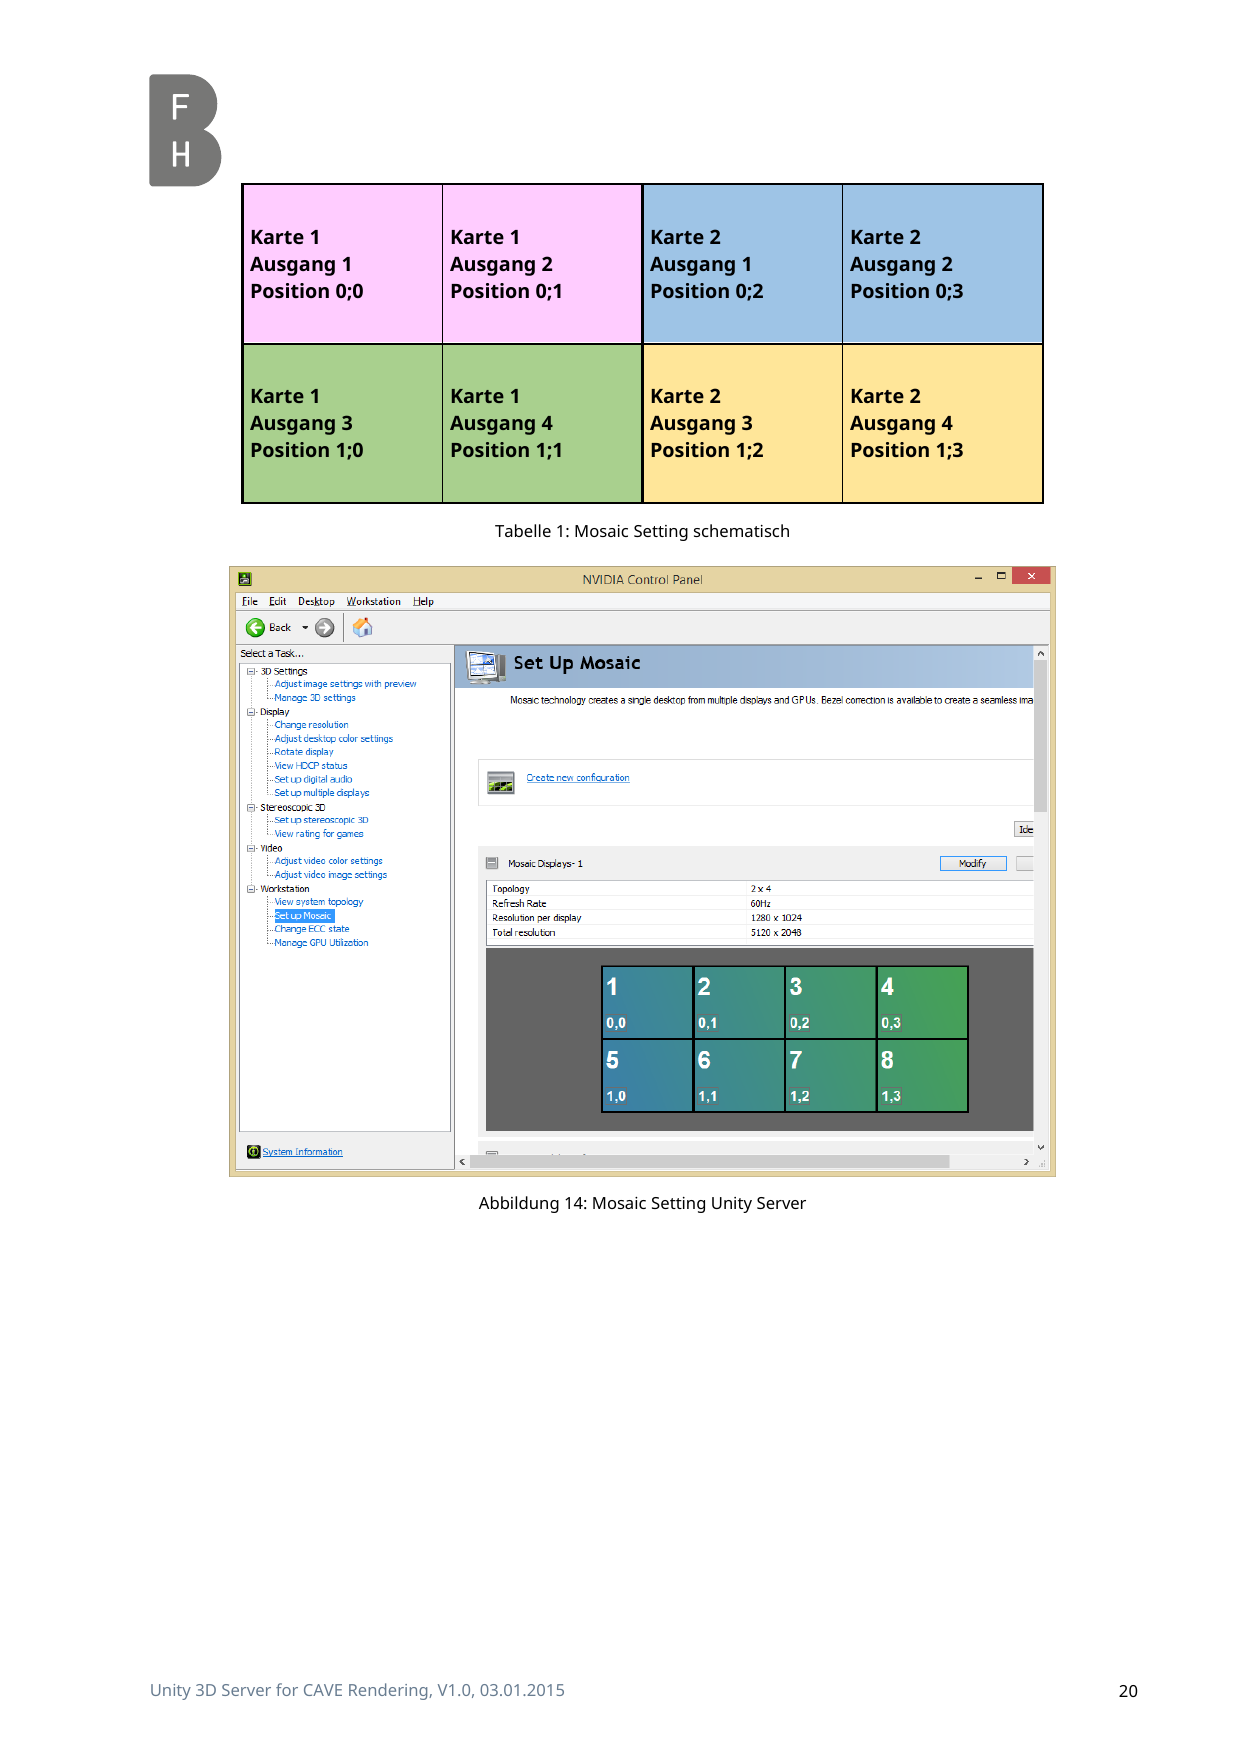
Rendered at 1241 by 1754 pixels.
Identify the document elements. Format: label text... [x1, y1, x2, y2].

table_cell Karte 2 Ausgang 3 Position 1;2 [644, 345, 842, 502]
picture [229, 566, 1056, 1177]
table_cell Karte 1 Ausgang 3 Position 1;0 [244, 345, 442, 502]
table_header Karte 2 Ausgang 2 Position 0;3 [843, 185, 1042, 342]
table_cell Karte 1 Ausgang 4 Position 1;1 [443, 345, 641, 502]
text Tabelle 1: Mosaic Setting schematisch [149, 516, 1136, 542]
text Abbildung 14: Mosaic Setting Unity Server [149, 1189, 1136, 1214]
table_header Karte 1 Ausgang 1 Position 0;0 [244, 185, 442, 342]
table_header Karte 1 Ausgang 2 Position 0;1 [443, 185, 641, 342]
table_cell Karte 2 Ausgang 4 Position 1;3 [843, 345, 1042, 502]
table_header Karte 2 Ausgang 1 Position 0;2 [644, 185, 842, 342]
